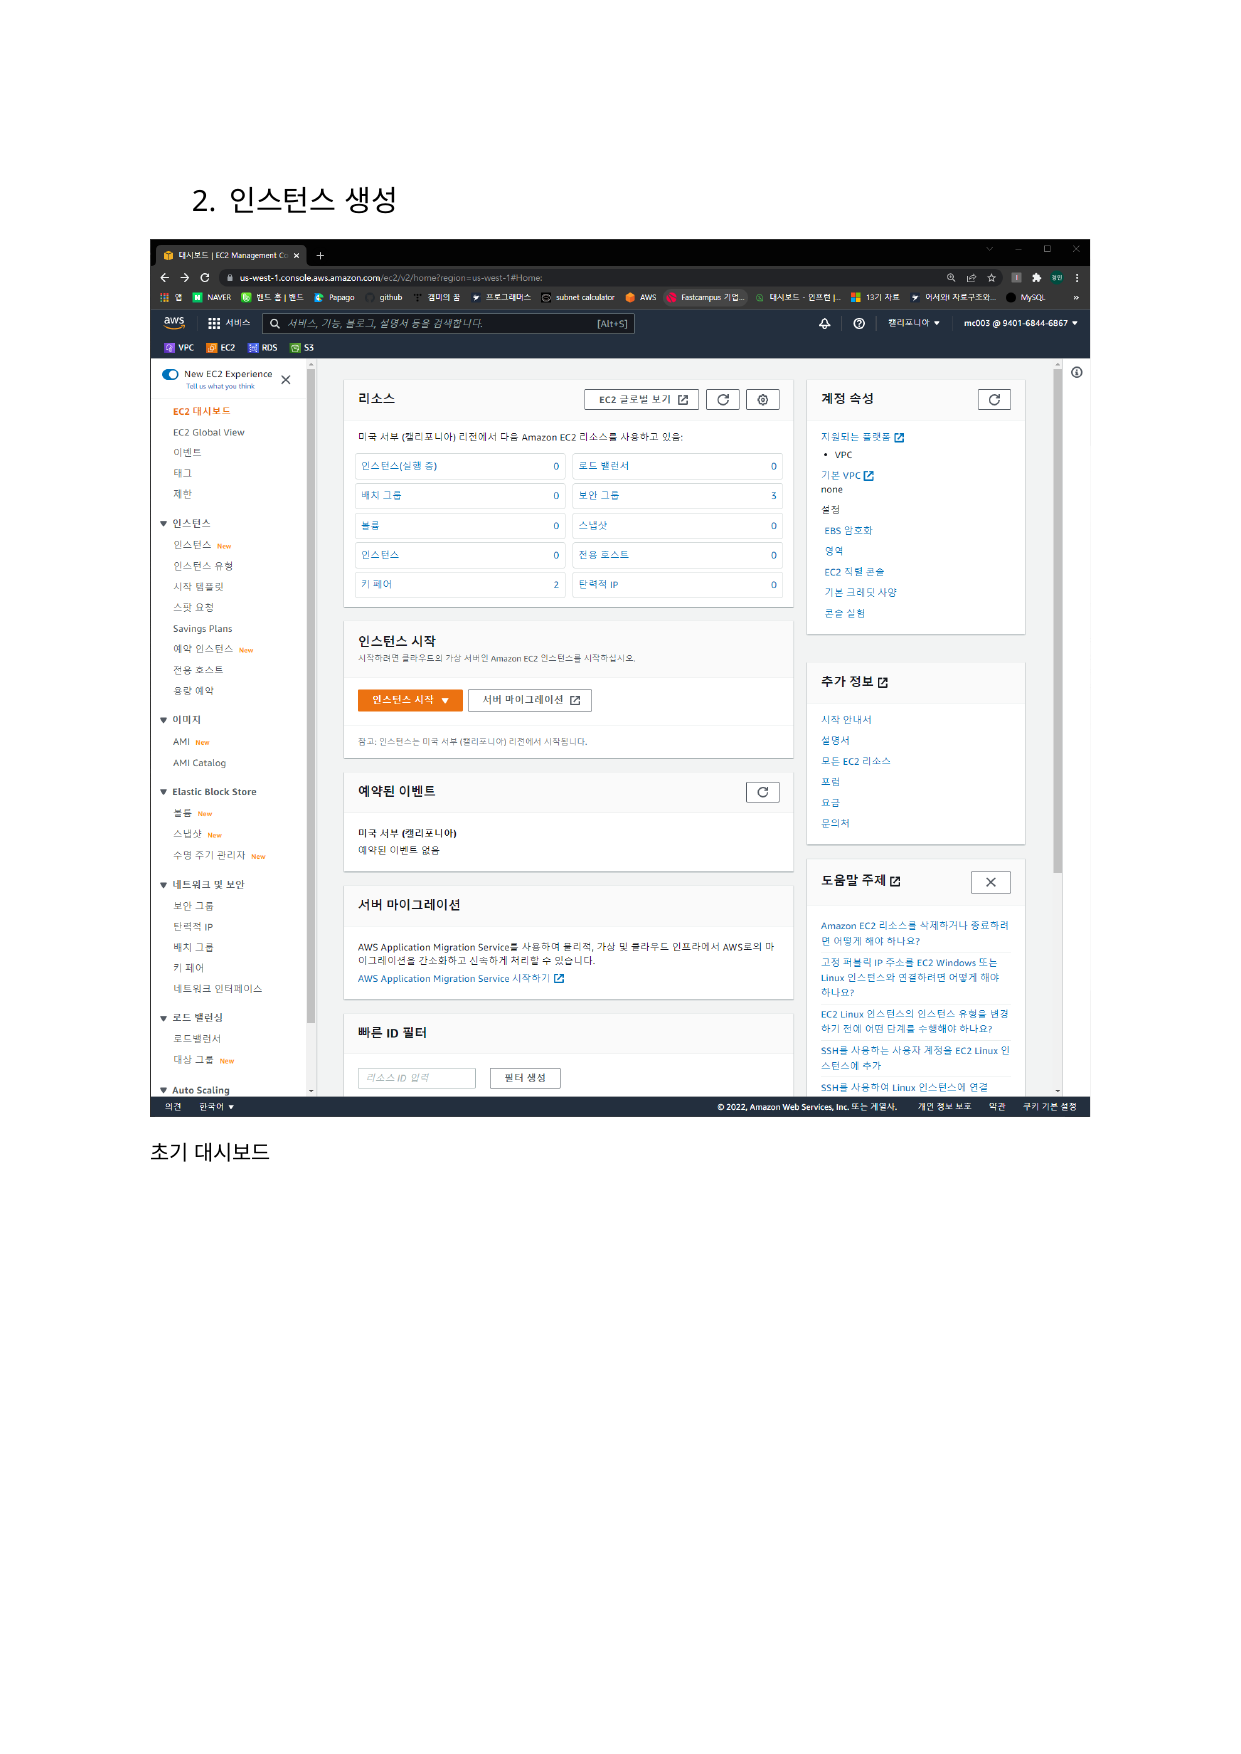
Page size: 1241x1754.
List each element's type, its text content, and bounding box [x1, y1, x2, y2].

subtitle 인스턴스 생성 [192, 177, 1090, 219]
text 초기 대시보드 [150, 1136, 1090, 1166]
picture [150, 239, 1091, 1117]
